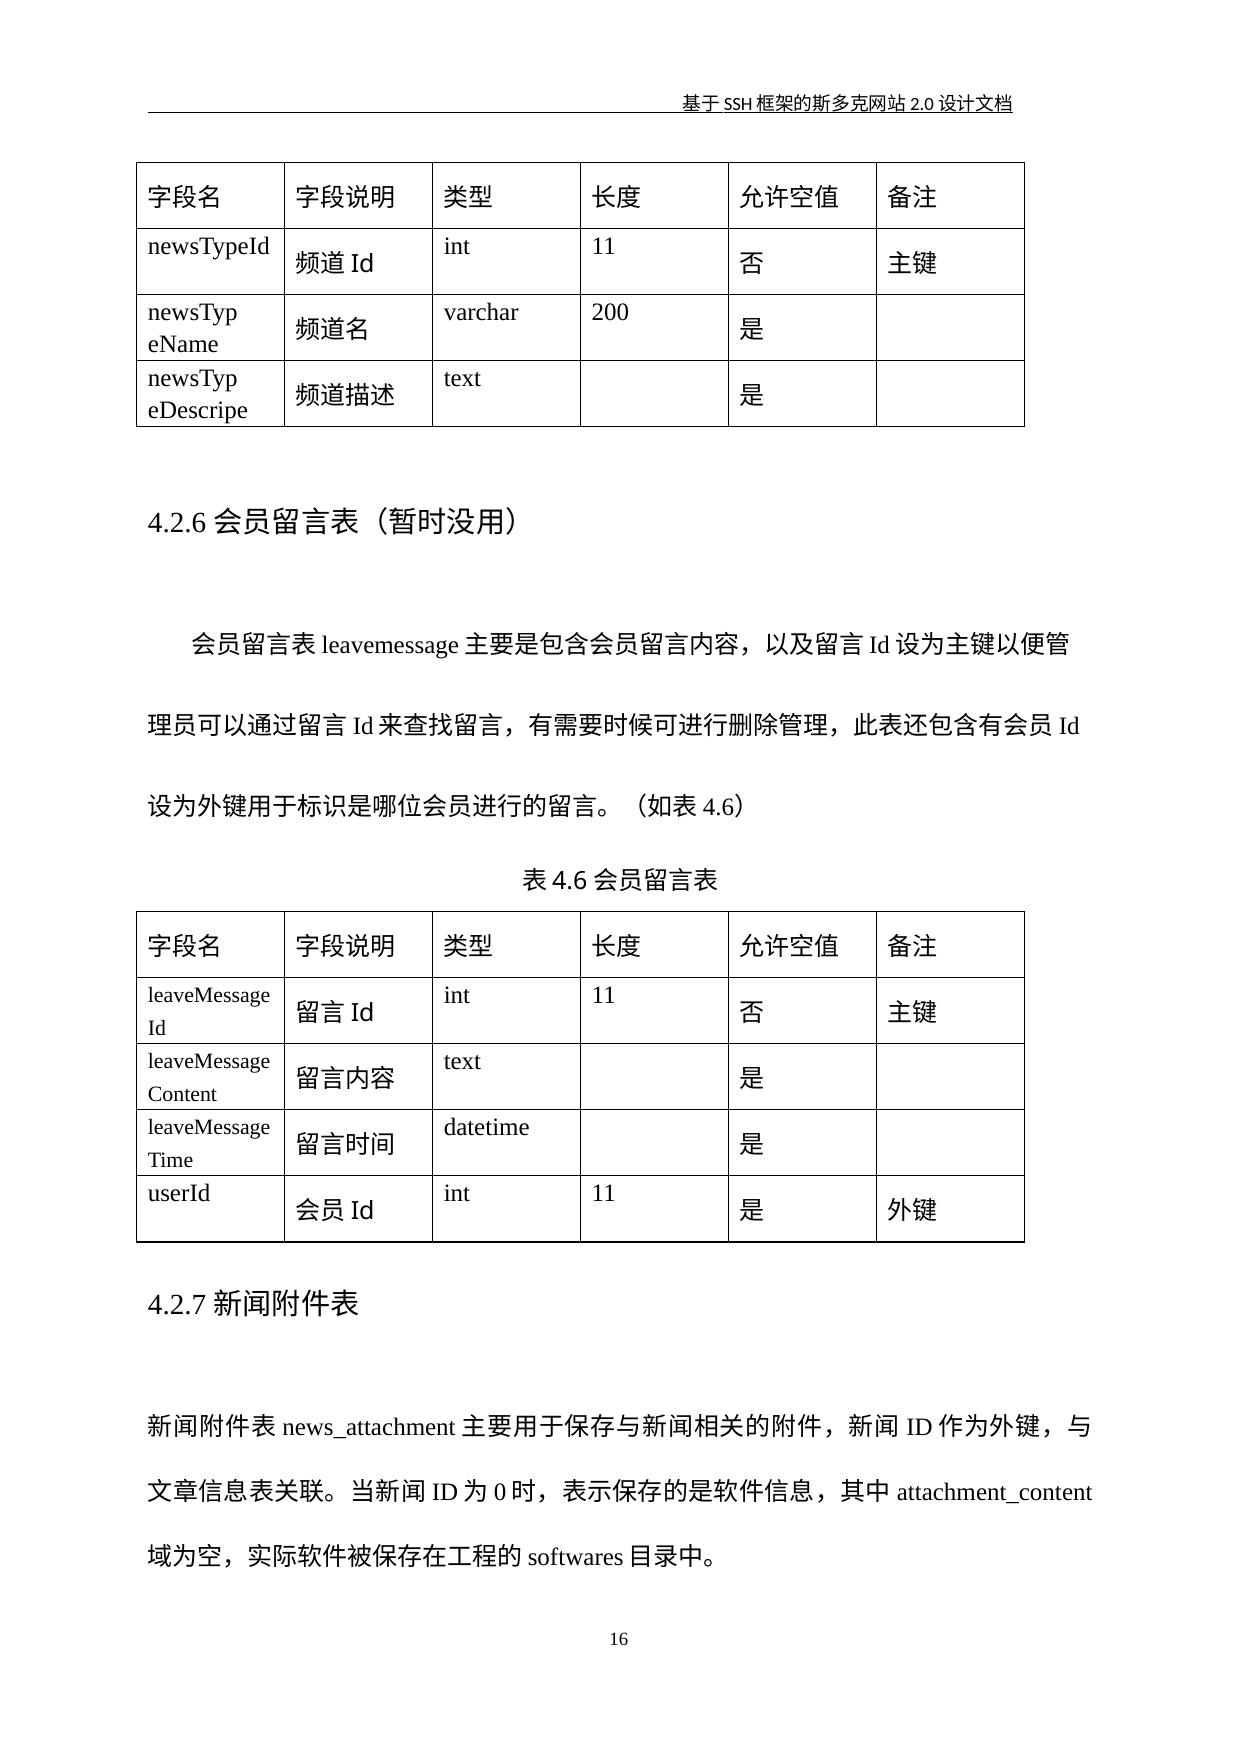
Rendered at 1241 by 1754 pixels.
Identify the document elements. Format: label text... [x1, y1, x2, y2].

table_cell [877, 295, 1024, 360]
table_header 允许空值 [729, 163, 876, 228]
table_cell 是 [729, 1110, 876, 1175]
table_cell 主键 [877, 229, 1024, 294]
table_header 字段名 [137, 163, 284, 228]
table_cell 留言时间 [285, 1110, 432, 1175]
table_cell int [433, 229, 580, 294]
table_header 允许空值 [729, 912, 876, 977]
table_cell 会员Id [285, 1176, 432, 1241]
table_header 备注 [877, 163, 1024, 228]
table_cell int [433, 1176, 580, 1241]
table_cell [877, 361, 1024, 426]
table_cell leaveMessageTime [137, 1110, 284, 1175]
table_cell 否 [729, 229, 876, 294]
table_header 字段说明 [285, 163, 432, 228]
table_cell leaveMessageContent [137, 1044, 284, 1109]
table_header 类型 [433, 163, 580, 228]
table_cell 是 [729, 1176, 876, 1241]
table_header 长度 [581, 163, 728, 228]
table_cell newsTypeId [137, 229, 284, 294]
text 新闻附件表news_attachment主要用于保存与新闻相关的附件，新闻ID作为外键，与文章信息表关联。当新闻ID为0时，表示保存的是软件信息，其中attachment_content域为空，实际软件被保存在工程的softwares目录中。 [148, 1392, 1092, 1587]
table_cell 频道描述 [285, 361, 432, 426]
text 表4.6 会员留言表 [148, 846, 1092, 911]
table_cell 是 [729, 361, 876, 426]
table_cell 是 [729, 1044, 876, 1109]
table_cell 频道名 [285, 295, 432, 360]
table_cell newsTypeDescripe [137, 361, 284, 426]
table_header 字段名 [137, 912, 284, 977]
table_header 长度 [581, 912, 728, 977]
table_cell newsTypeName [137, 295, 284, 360]
table_cell 11 [581, 1176, 728, 1241]
table_cell 11 [581, 978, 728, 1043]
subtitle 4.2.7 新闻附件表 [148, 1269, 1092, 1334]
table_cell userId [137, 1176, 284, 1241]
table_cell [877, 1110, 1024, 1175]
table_cell 否 [729, 978, 876, 1043]
table_cell text [433, 1044, 580, 1109]
table_cell 主键 [877, 978, 1024, 1043]
table_cell text [433, 361, 580, 426]
subtitle 4.2.6 会员留言表（暂时没用） [148, 487, 1092, 552]
table_cell datetime [433, 1110, 580, 1175]
table_cell varchar [433, 295, 580, 360]
table_header 字段说明 [285, 912, 432, 977]
table_header 类型 [433, 912, 580, 977]
table_cell 11 [581, 229, 728, 294]
table_cell [581, 1110, 728, 1175]
table_cell 200 [581, 295, 728, 360]
table_cell [877, 1044, 1024, 1109]
table_cell 留言内容 [285, 1044, 432, 1109]
table_cell [581, 361, 728, 426]
table_cell leaveMessageId [137, 978, 284, 1043]
table_cell 外键 [877, 1176, 1024, 1241]
table_cell 频道Id [285, 229, 432, 294]
table_cell int [433, 978, 580, 1043]
table_cell 留言Id [285, 978, 432, 1043]
table_cell 是 [729, 295, 876, 360]
text 会员留言表leavemessage主要是包含会员留言内容，以及留言Id设为主键以便管理员可以通过留言Id来查找留言，有需要时候可进行删除管理，此表还包含有会员Id设为外键用于标识是哪位会员进行的留言。（如表4.6） [148, 610, 1092, 837]
table_cell [581, 1044, 728, 1109]
table_header 备注 [877, 912, 1024, 977]
